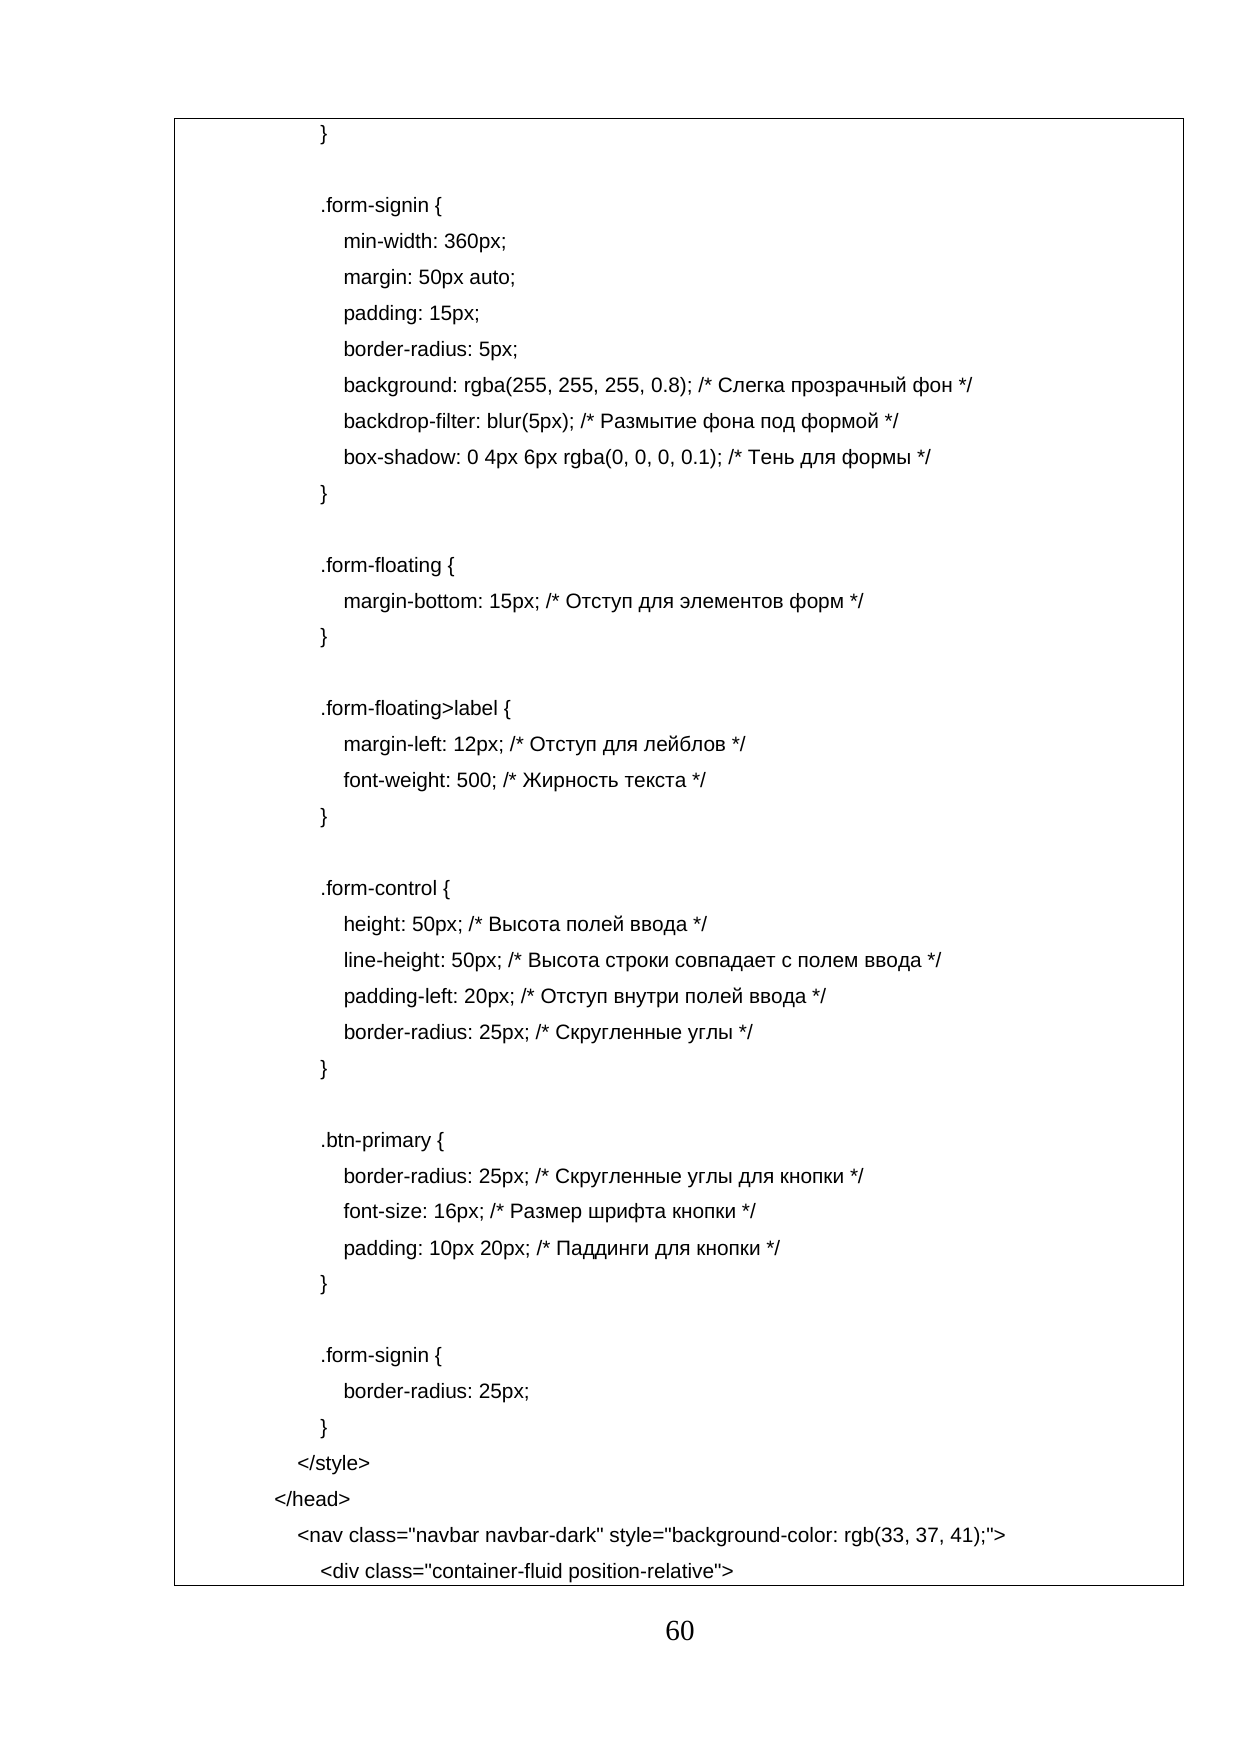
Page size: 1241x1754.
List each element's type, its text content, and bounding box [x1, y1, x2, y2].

text <nav class="navbar navbar-dark" style="background-color: rgb(33, 37, 41);"> [175, 1520, 1183, 1547]
text padding: 10px 20px; /* Паддинги для кнопки */ [175, 1232, 1183, 1259]
text padding: 15px; [175, 298, 1183, 325]
text font-weight: 500; /* Жирность текста */ [175, 765, 1183, 792]
text .form-signin { [175, 1340, 1183, 1367]
text } [175, 477, 1183, 504]
text font-size: 16px; /* Размер шрифта кнопки */ [175, 1196, 1183, 1223]
text } [175, 1412, 1183, 1439]
text margin-left: 12px; /* Отступ для лейблов */ [175, 729, 1183, 756]
text border-radius: 5px; [175, 334, 1183, 361]
text height: 50px; /* Высота полей ввода */ [175, 909, 1183, 936]
text } [175, 119, 1183, 145]
text border-radius: 25px; /* Скругленные углы для кнопки */ [175, 1160, 1183, 1187]
text border-radius: 25px; [175, 1376, 1183, 1403]
text margin-bottom: 15px; /* Отступ для элементов форм */ [175, 585, 1183, 612]
text .form-signin { [175, 190, 1183, 217]
text } [175, 1052, 1183, 1079]
text min-width: 360px; [175, 226, 1183, 253]
text padding-left: 20px; /* Отступ внутри полей ввода */ [175, 981, 1183, 1008]
text line-height: 50px; /* Высота строки совпадает с полем ввода */ [175, 945, 1183, 972]
text } [175, 1268, 1183, 1295]
text .form-floating>label { [175, 693, 1183, 720]
text <div class="container-fluid position-relative"> [175, 1556, 1183, 1585]
text .form-floating { [175, 549, 1183, 576]
text border-radius: 25px; /* Скругленные углы */ [175, 1017, 1183, 1044]
text .form-control { [175, 873, 1183, 900]
text </head> [175, 1484, 1183, 1511]
text } [175, 621, 1183, 648]
text box-shadow: 0 4px 6px rgba(0, 0, 0, 0.1); /* Тень для формы */ [175, 442, 1183, 469]
text background: rgba(255, 255, 255, 0.8); /* Слегка прозрачный фон */ [175, 370, 1183, 397]
text .btn-primary { [175, 1124, 1183, 1151]
text } [175, 801, 1183, 828]
text margin: 50px auto; [175, 262, 1183, 289]
text backdrop-filter: blur(5px); /* Размытие фона под формой */ [175, 406, 1183, 433]
text </style> [175, 1448, 1183, 1475]
